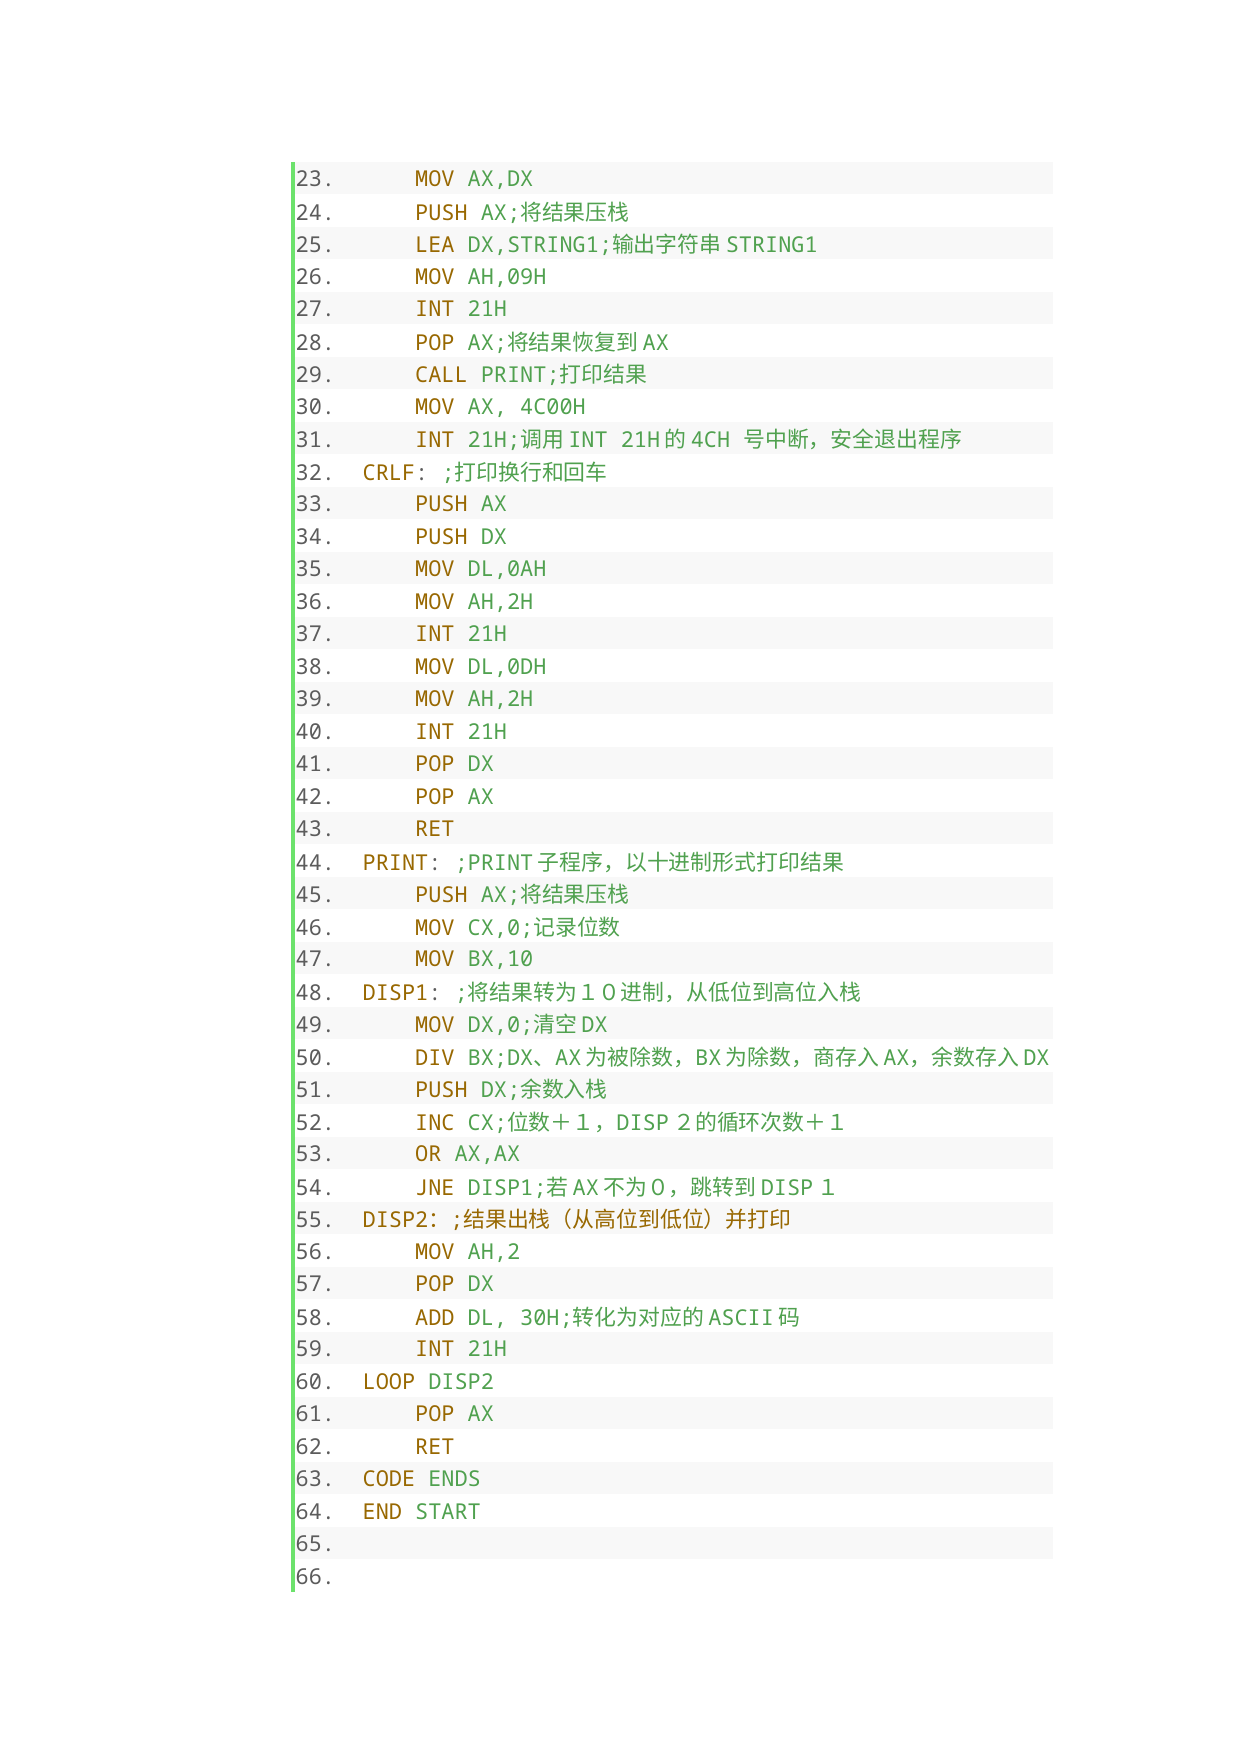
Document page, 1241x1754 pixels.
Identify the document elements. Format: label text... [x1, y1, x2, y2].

list INT 21H;调用INT 21H的4CH 号中断，安全退出程序 [295, 422, 1053, 454]
list ADD DL, 30H;转化为对应的ASCII码 [295, 1299, 1053, 1332]
list PUSH AX [295, 487, 1053, 519]
list PRINT: ;PRINT子程序，以十进制形式打印结果 [295, 844, 1053, 877]
list MOV AH,2H [295, 682, 1053, 714]
list MOV AX, 4C00H [295, 389, 1053, 422]
list INC CX;位数＋１，DISP２的循环次数＋１ [295, 1104, 1053, 1137]
list LOOP DISP2 [295, 1364, 1053, 1397]
list MOV AH,2 [295, 1234, 1053, 1267]
list DISP1: ;将结果转为１０进制，从低位到高位入栈 [295, 974, 1053, 1007]
list PUSH AX;将结果压栈 [295, 194, 1053, 227]
list MOV DL,0DH [295, 649, 1053, 682]
list POP AX;将结果恢复到AX [295, 324, 1053, 357]
list CODE ENDS [295, 1462, 1053, 1494]
list MOV DL,0AH [295, 552, 1053, 584]
list DISP2：;结果出栈（从高位到低位）并打印 [295, 1202, 1053, 1234]
list MOV BX,10 [295, 942, 1053, 974]
list PUSH DX;余数入栈 [295, 1072, 1053, 1104]
list MOV CX,0;记录位数 [295, 909, 1053, 942]
list CALL PRINT;打印结果 [295, 357, 1053, 389]
list POP DX [295, 1267, 1053, 1299]
list JNE DISP1;若AX不为０，跳转到DISP１ [295, 1169, 1053, 1202]
list LEA DX,STRING1;输出字符串STRING1 [295, 227, 1053, 259]
list OR AX,AX [295, 1137, 1053, 1169]
list CRLF: ;打印换行和回车 [295, 454, 1053, 487]
list MOV DX,0;清空DX [295, 1007, 1053, 1039]
list MOV AH,2H [295, 584, 1053, 617]
list MOV AH,09H [295, 259, 1053, 292]
list RET [295, 1429, 1053, 1462]
list POP DX [295, 747, 1053, 779]
list INT 21H [295, 617, 1053, 649]
list POP AX [295, 1397, 1053, 1429]
list MOV AX,DX [295, 162, 1053, 194]
list INT 21H [295, 292, 1053, 324]
list INT 21H [295, 714, 1053, 747]
list DIV BX;DX、AX为被除数，BX为除数，商存入AX，余数存入DX [295, 1039, 1053, 1072]
list POP AX [295, 779, 1053, 812]
list RET [295, 812, 1053, 844]
list INT 21H [295, 1332, 1053, 1364]
list END START [295, 1494, 1053, 1527]
list PUSH DX [295, 519, 1053, 552]
list PUSH AX;将结果压栈 [295, 877, 1053, 909]
